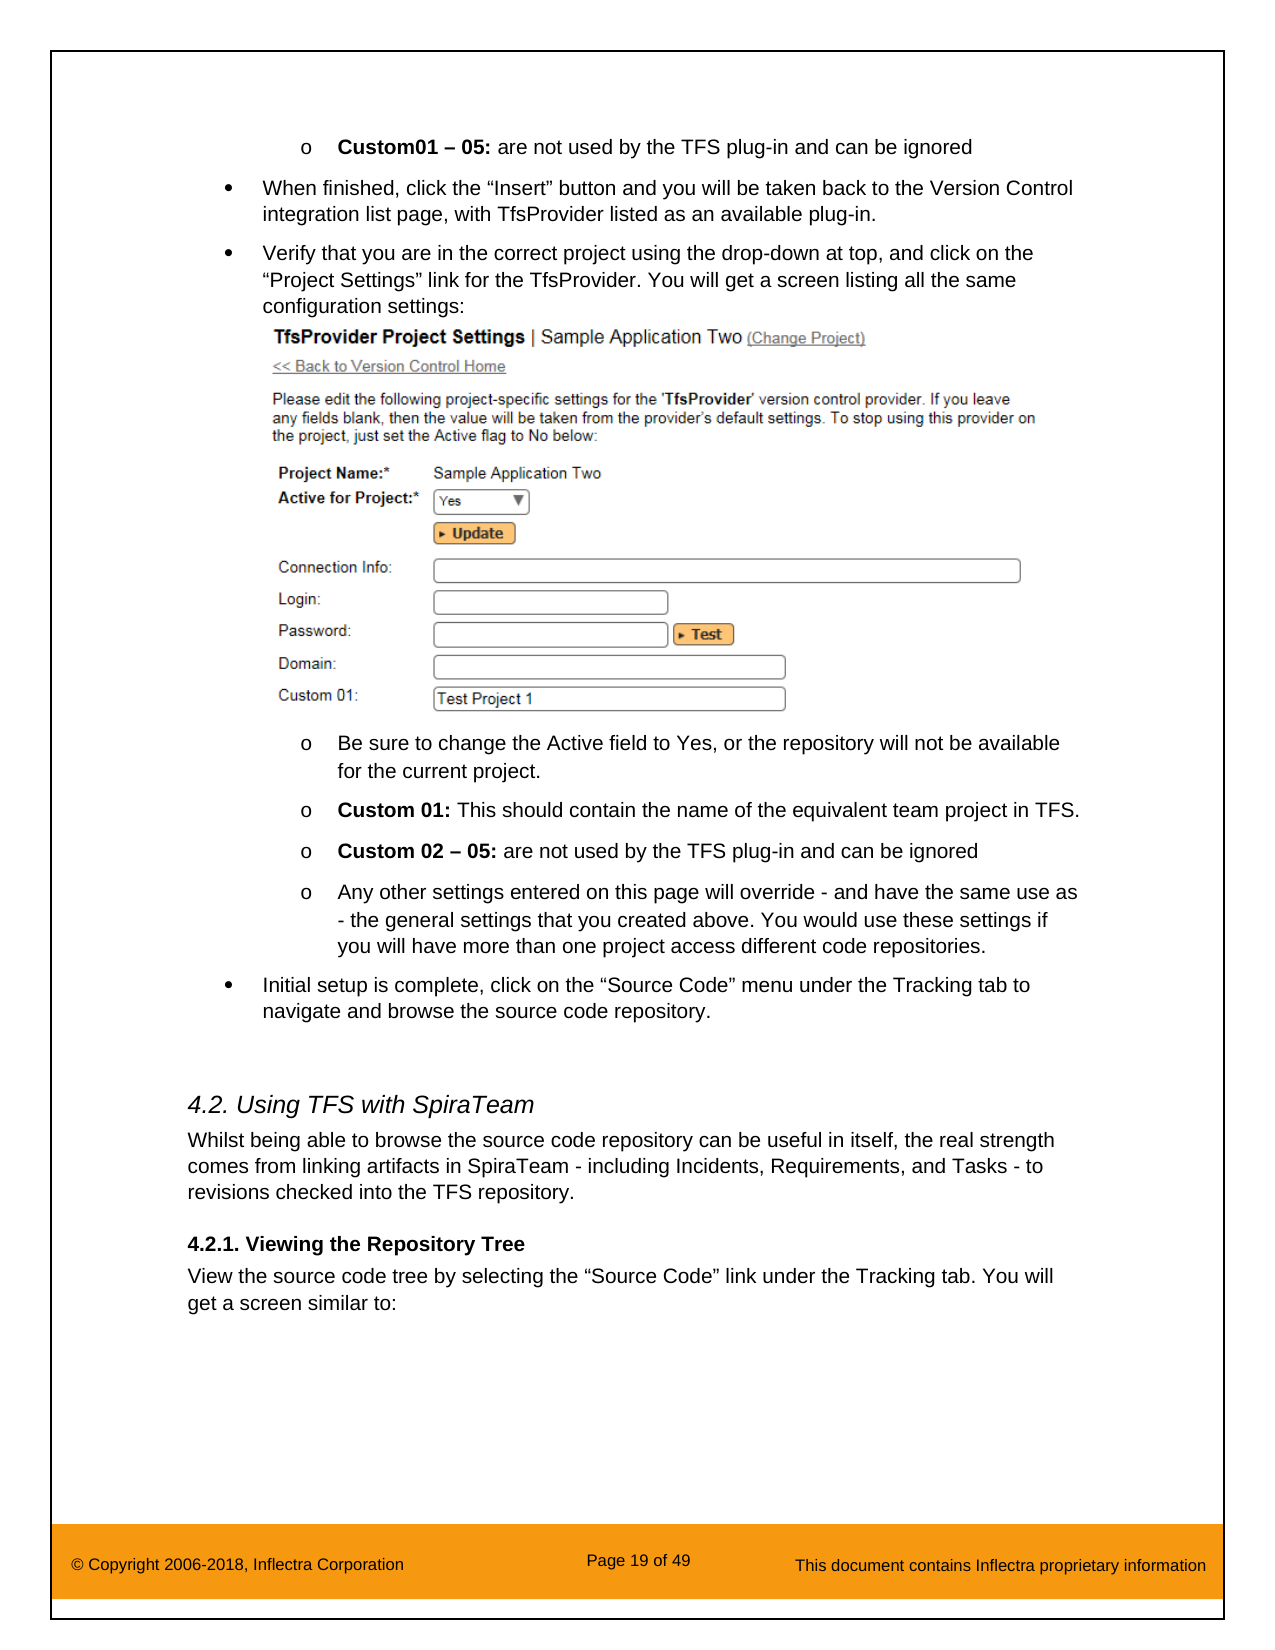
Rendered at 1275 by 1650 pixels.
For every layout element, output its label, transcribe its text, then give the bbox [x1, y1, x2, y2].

list Any other settings entered on this page will override - and have the same use as - the general settings that you created above. You would use these settings if you will have more than one project access different code repositories. [300, 879, 1087, 958]
list Custom01 – 05: are not used by the TFS plug-in and can be ignored [300, 135, 1087, 161]
text Whilst being able to browse the source code repository can be useful in itself, the real strength comes from linking artifacts in SpiraTeam - including Incidents, Requirements, and Tasks - to revisions checked into the TFS repository. [187, 1127, 1087, 1204]
list When finished, click the “Insert” button and you will be taken back to the Version Control integration list page, with TfsProvider listed as an available plug-in. [225, 176, 1087, 226]
subtitle 4.2. Using TFS with SpiraTeam [187, 1089, 1087, 1118]
picture [262, 320, 1055, 716]
list Custom 02 – 05: are not used by the TFS plug-in and can be ignored [300, 839, 1087, 864]
list Custom 01: This should contain the name of the equivalent team project in TFS. [300, 798, 1087, 824]
subtitle 4.2.1. Viewing the Repository Tree [187, 1231, 1087, 1255]
text View the source code tree by selecting the “Source Code” link under the Tracking tab. You will get a screen similar to: [187, 1264, 1087, 1314]
list Initial setup is complete, click on the “Source Code” menu under the Tracking tab to navigate and browse the source code repository. [225, 973, 1087, 1023]
list Be sure to change the Active field to Yes, or the repository will not be available for the current project. [300, 731, 1087, 783]
